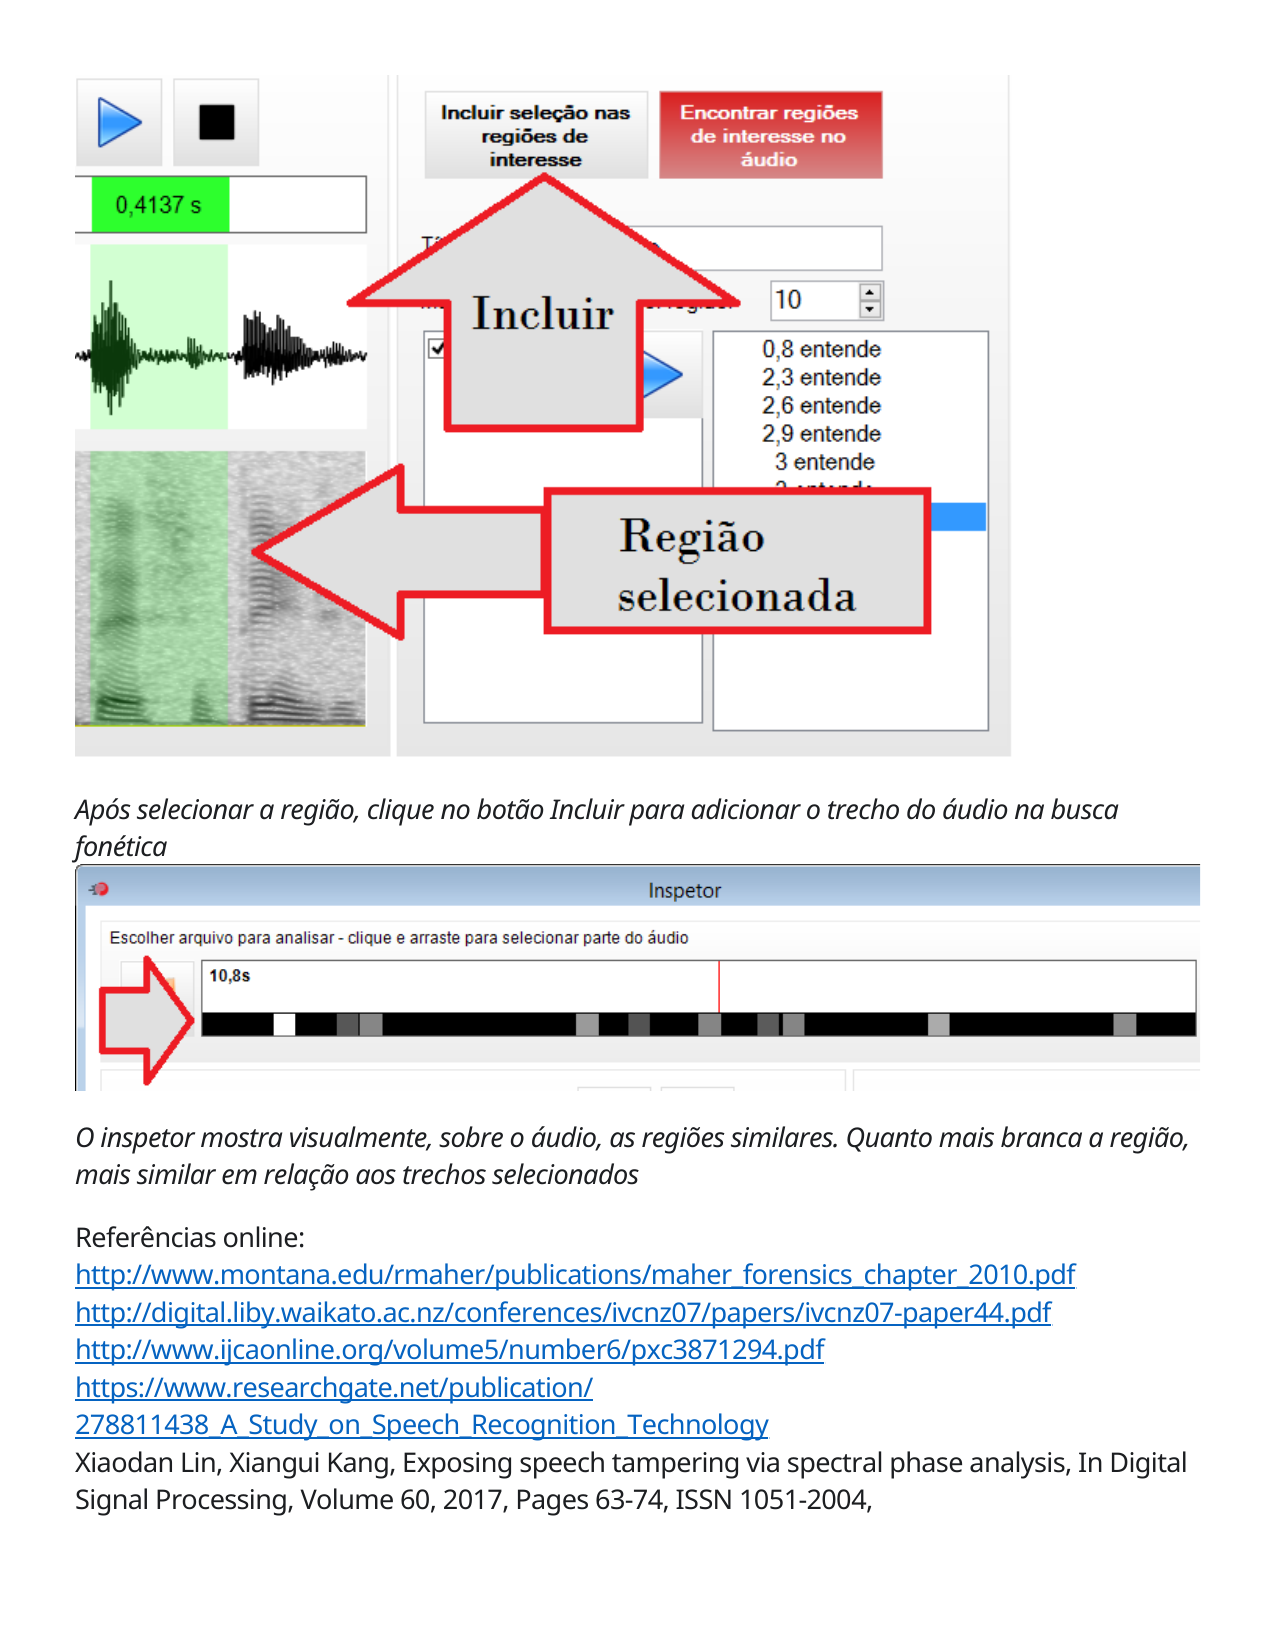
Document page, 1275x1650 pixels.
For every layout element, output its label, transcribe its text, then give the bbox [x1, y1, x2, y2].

text O inspetor mostra visualmente, sobre o áudio, as regiões similares. Quanto mais branca a região, mais similar em relação aos trechos selecionados [75, 1117, 1200, 1192]
text http://www.ijcaonline.org/volume5/number6/pxc3871294.pdf [75, 1330, 1200, 1367]
picture [75, 864, 1200, 1091]
text Referências online: [75, 1217, 1200, 1255]
text http://digital.liby.waikato.ac.nz/conferences/ivcnz07/papers/ivcnz07-paper44.pdf [75, 1292, 1200, 1330]
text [75, 1442, 1200, 1517]
text https://www.researchgate.net/publication/278811438_A_Study_on_Speech_Recognition_Technology [75, 1367, 1200, 1442]
text http://www.montana.edu/rmaher/publications/maher_forensics_chapter_2010.pdf [75, 1255, 1200, 1292]
text Após selecionar a região, clique no botão Incluir para adicionar o trecho do áudio na busca fonética [75, 790, 1200, 864]
picture [75, 75, 1016, 763]
